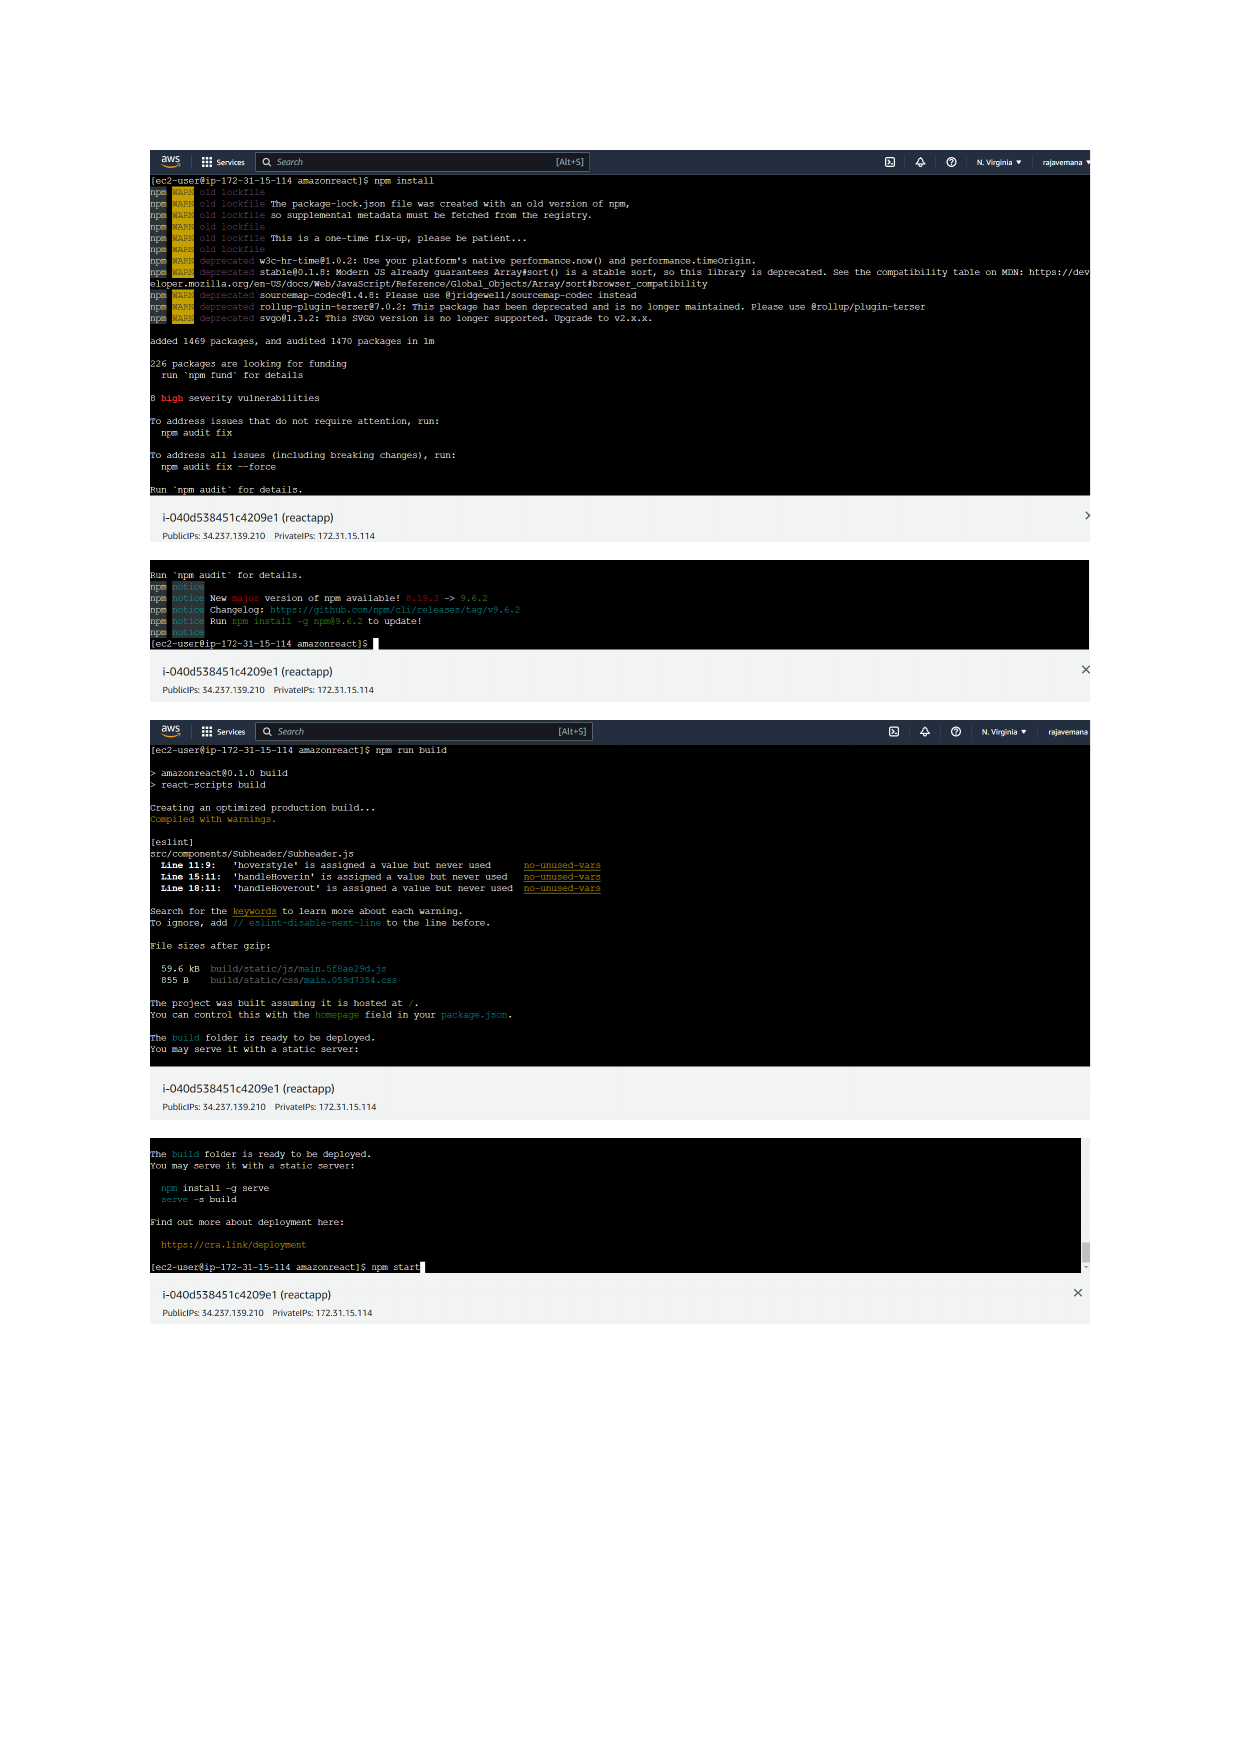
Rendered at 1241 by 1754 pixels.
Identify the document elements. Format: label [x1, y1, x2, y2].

picture [150, 720, 1091, 1120]
picture [150, 1138, 1091, 1324]
picture [150, 560, 1091, 702]
picture [150, 150, 1091, 542]
